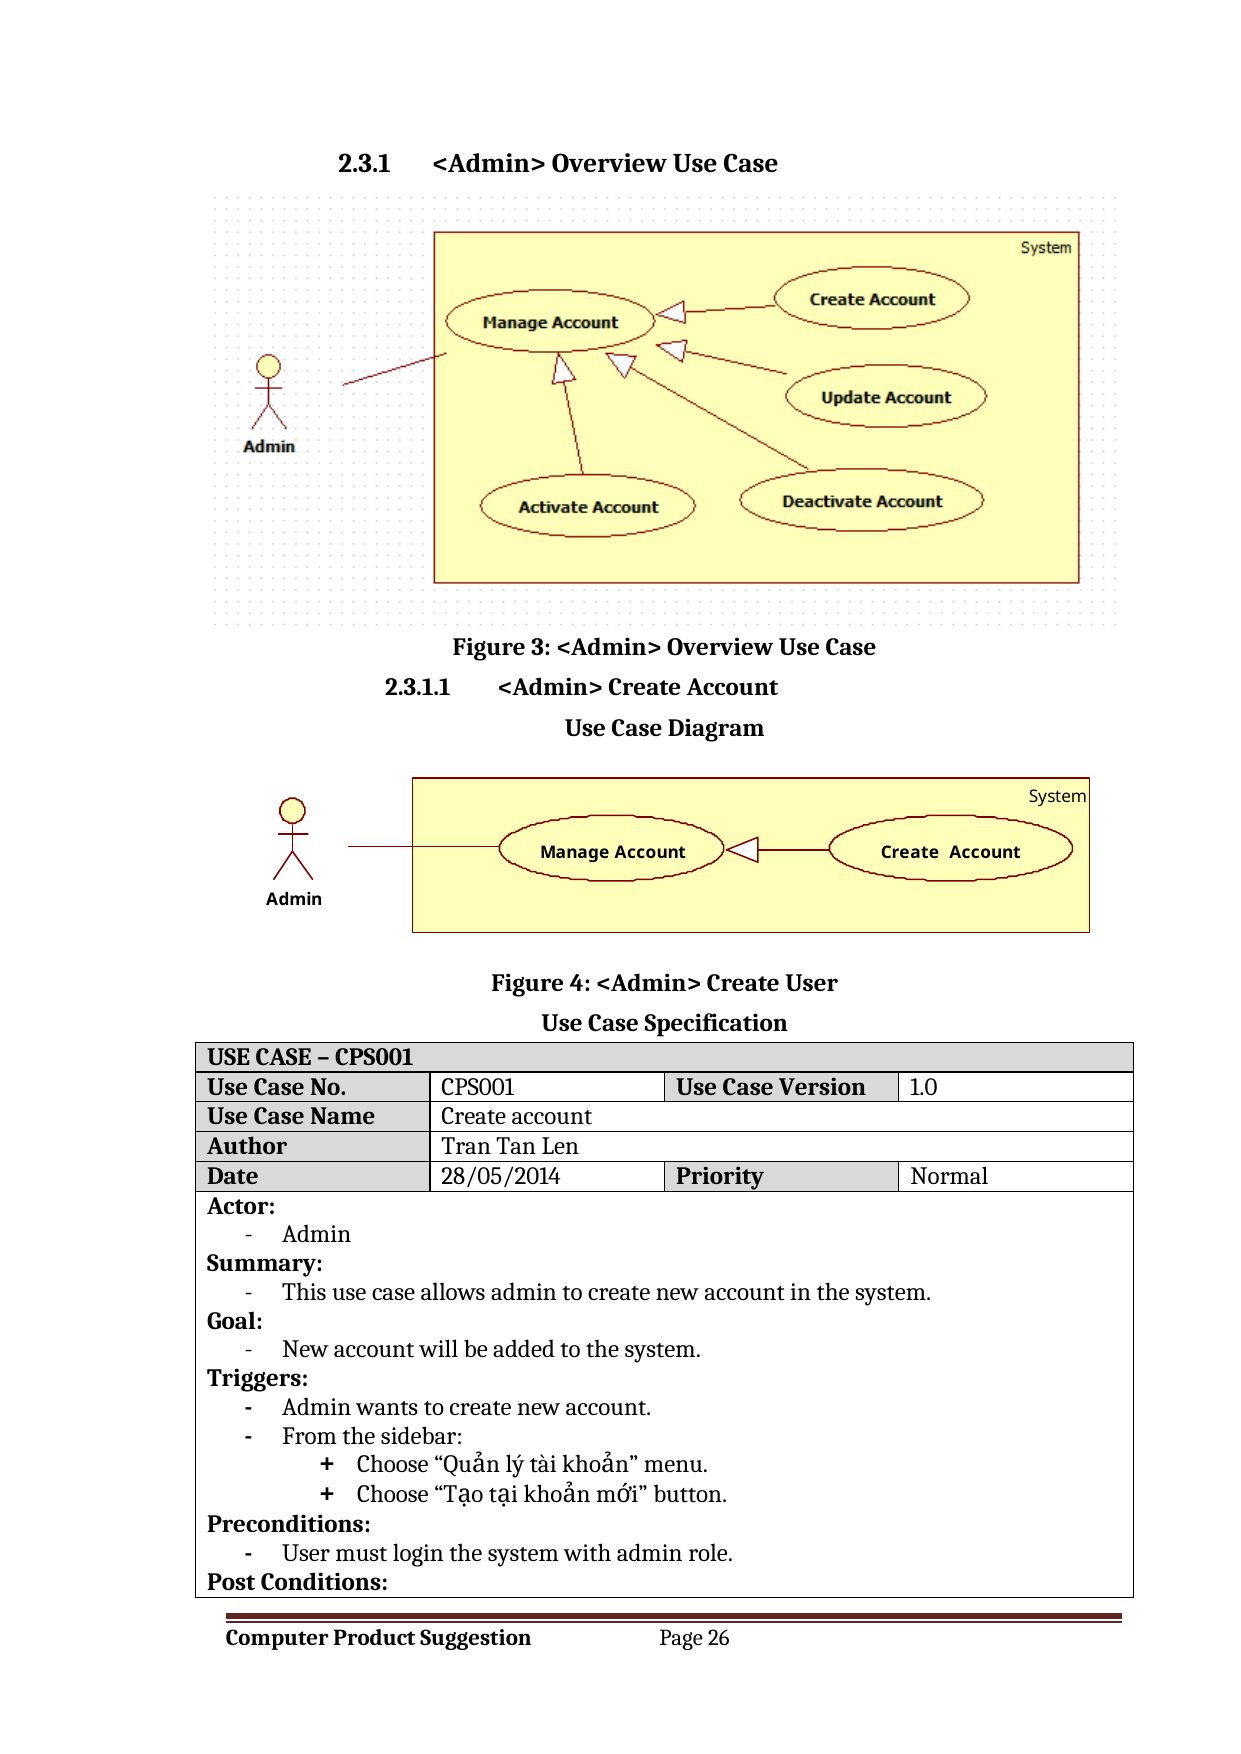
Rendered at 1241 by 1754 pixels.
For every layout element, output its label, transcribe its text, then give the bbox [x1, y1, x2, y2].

table_cell Normal [899, 1162, 1133, 1191]
table_cell Use Case No. [196, 1073, 429, 1101]
table_cell Use Case Name [196, 1102, 429, 1131]
table_cell 1.0 [899, 1073, 1133, 1101]
text Figure 3: <Admin> Overview Use Case [207, 633, 1122, 662]
subtitle Use Case Specification [207, 1008, 1122, 1037]
table_cell CPS001 [431, 1073, 664, 1101]
table_cell 28/05/2014 [431, 1162, 664, 1191]
table_cell Use Case Version [665, 1073, 898, 1101]
picture [206, 187, 1123, 630]
table_cell Create account [431, 1102, 1133, 1131]
subtitle <Admin> Overview Use Case [338, 148, 1122, 179]
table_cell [196, 1192, 1133, 1597]
text Figure 4: <Admin> Create User [207, 969, 1122, 998]
table_cell Priority [665, 1162, 898, 1191]
table_cell Date [196, 1162, 429, 1191]
subtitle Use Case Diagram [207, 714, 1122, 742]
subtitle <Admin> Create Account [385, 672, 1122, 701]
table_header USE CASE – CPS001 [196, 1043, 1133, 1071]
table_cell Tran Tan Len [431, 1132, 1133, 1161]
table_cell Author [196, 1132, 429, 1161]
